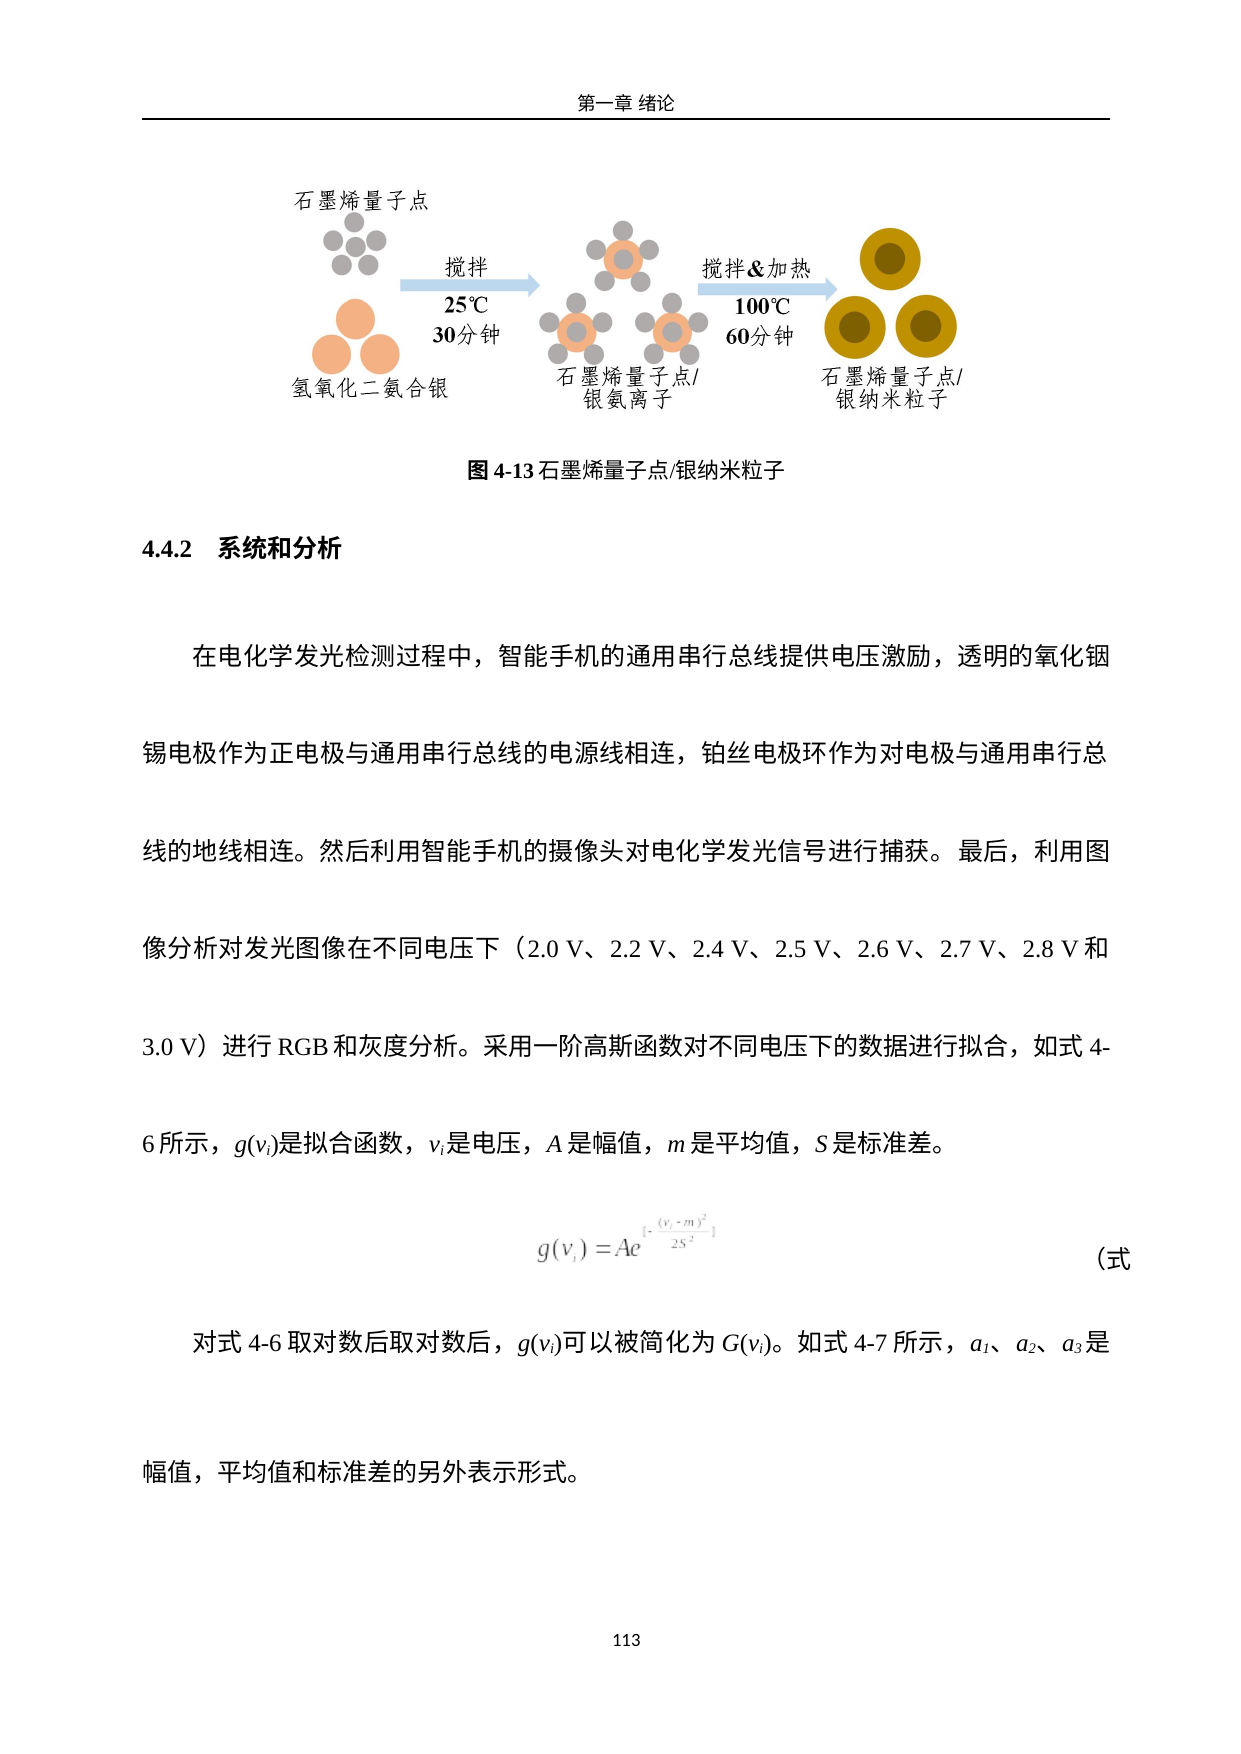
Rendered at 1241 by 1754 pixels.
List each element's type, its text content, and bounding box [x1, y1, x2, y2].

picture [276, 179, 976, 422]
text 在电化学发光检测过程中，智能手机的通用串行总线提供电压激励，透明的氧化铟锡电极作为正电极与通用串行总线的电源线相连，铂丝电极环作为对电极与通用串行总线的地线相连。然后利用智能手机的摄像头对电化学发光信号进行捕获。最后，利用图像分析对发光图像在不同电压下（2.0 V、2.2 V、2.4 V、2.5 V、2.6 V、2.7 V、2.8 V和3.0 V）进行RGB和灰度分析。采用一阶高斯函数对不同电压下的数据进行拟合，如式4-6所示，g(vi)是拟合函数，vi是电压，A是幅值，m是平均值，S是标准差。 [142, 1061, 1110, 1174]
text 图4-13石墨烯量子点/银纳米粒子 [142, 453, 1110, 486]
text （式4-6） [142, 1193, 1110, 1290]
subtitle 系统和分析 [142, 514, 1110, 579]
text 对式4-6取对数后取对数后，g(vi)可以被简化为G(vi)。如式4-7所示，a1、a2、a3是幅值，平均值和标准差的另外表示形式。 [142, 1308, 1110, 1503]
text 在电化学发光检测过程中，智能手机的通用串行总线提供电压激励，透明的氧化铟锡电极作为正电极与通用串行总线的电源线相连，铂丝电极环作为对电极与通用串行总线的地线相连。然后利用智能手机的摄像头对电化学发光信号进行捕获。最后，利用图像分析对发光图像在不同电压下（2.0 V、2.2 V、2.4 V、2.5 V、2.6 V、2.7 V、2.8 V和3.0 V）进行RGB和灰度分析。采用一阶高斯函数对不同电压下的数据进行拟合，如式4-6所示，g(vi)是拟合函数，vi是电压，A是幅值，m是平均值，S是标准差。 [142, 622, 1110, 1032]
